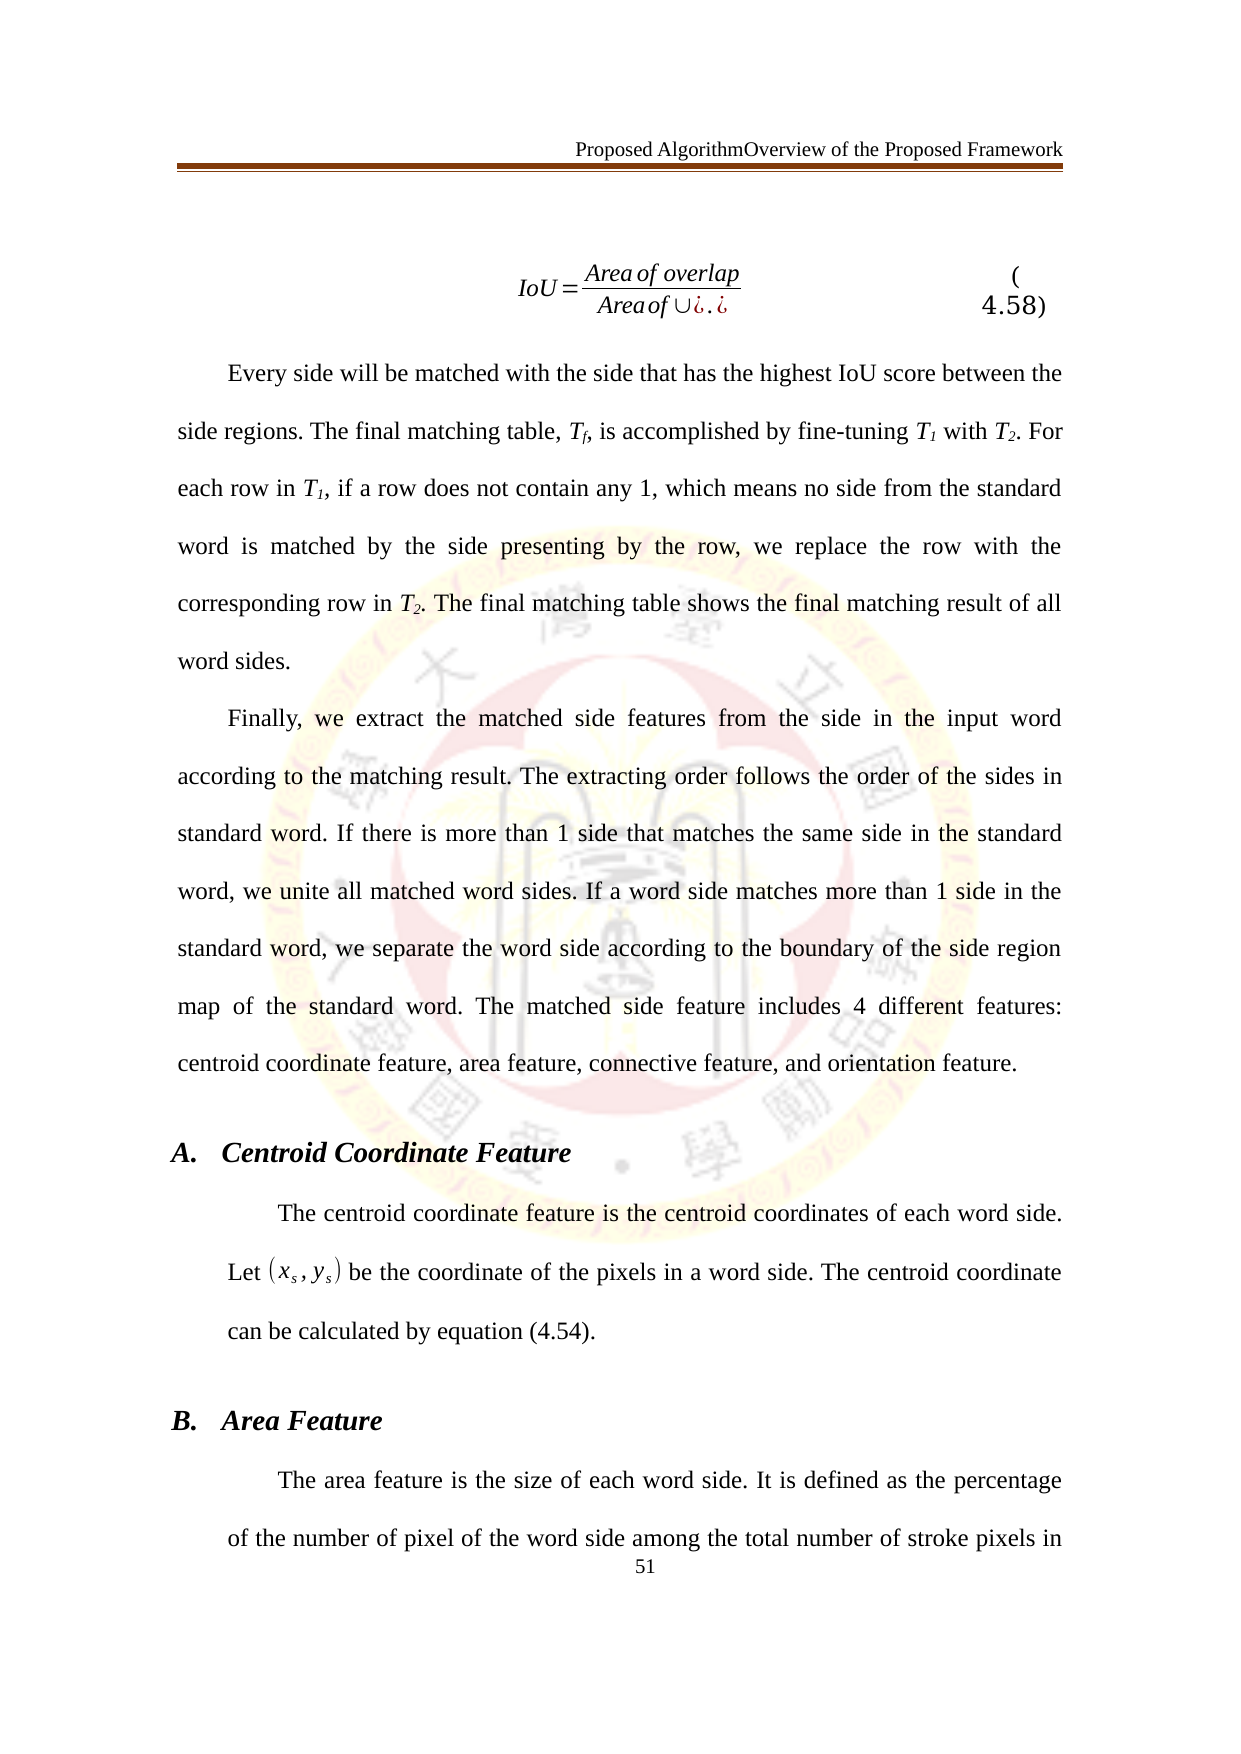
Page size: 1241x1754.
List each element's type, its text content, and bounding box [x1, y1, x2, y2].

table_header [293, 220, 966, 358]
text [227, 1466, 1063, 1552]
text Finally, we extract the matched side features from the side in the input word according to the matching result. The extracting order follows the order of the sides in standard word. If there is more than 1 side that matches the same side in the standard word, we unite all matched word sides. If a word side matches more than 1 side in the standard word, we separate the word side according to the boundary of the side region map of the standard word. The matched side feature includes 4 different features: centroid coordinate feature, area feature, connective feature, and orientation feature. [177, 703, 1063, 1077]
list Centroid Coordinate Feature [171, 1135, 1063, 1169]
list Area Feature [171, 1403, 1063, 1436]
text Every side will be matched with the side that has the highest IoU score between the side regions. The final matching table, Tf, is accomplished by fine-tuning T1 with T2. For each row in T1, if a row does not contain any 1, which means no side from the standard word is matched by the side presenting by the row, we replace the row with the corresponding row in T2. The final matching table shows the final matching result of all word sides. [177, 358, 1063, 675]
